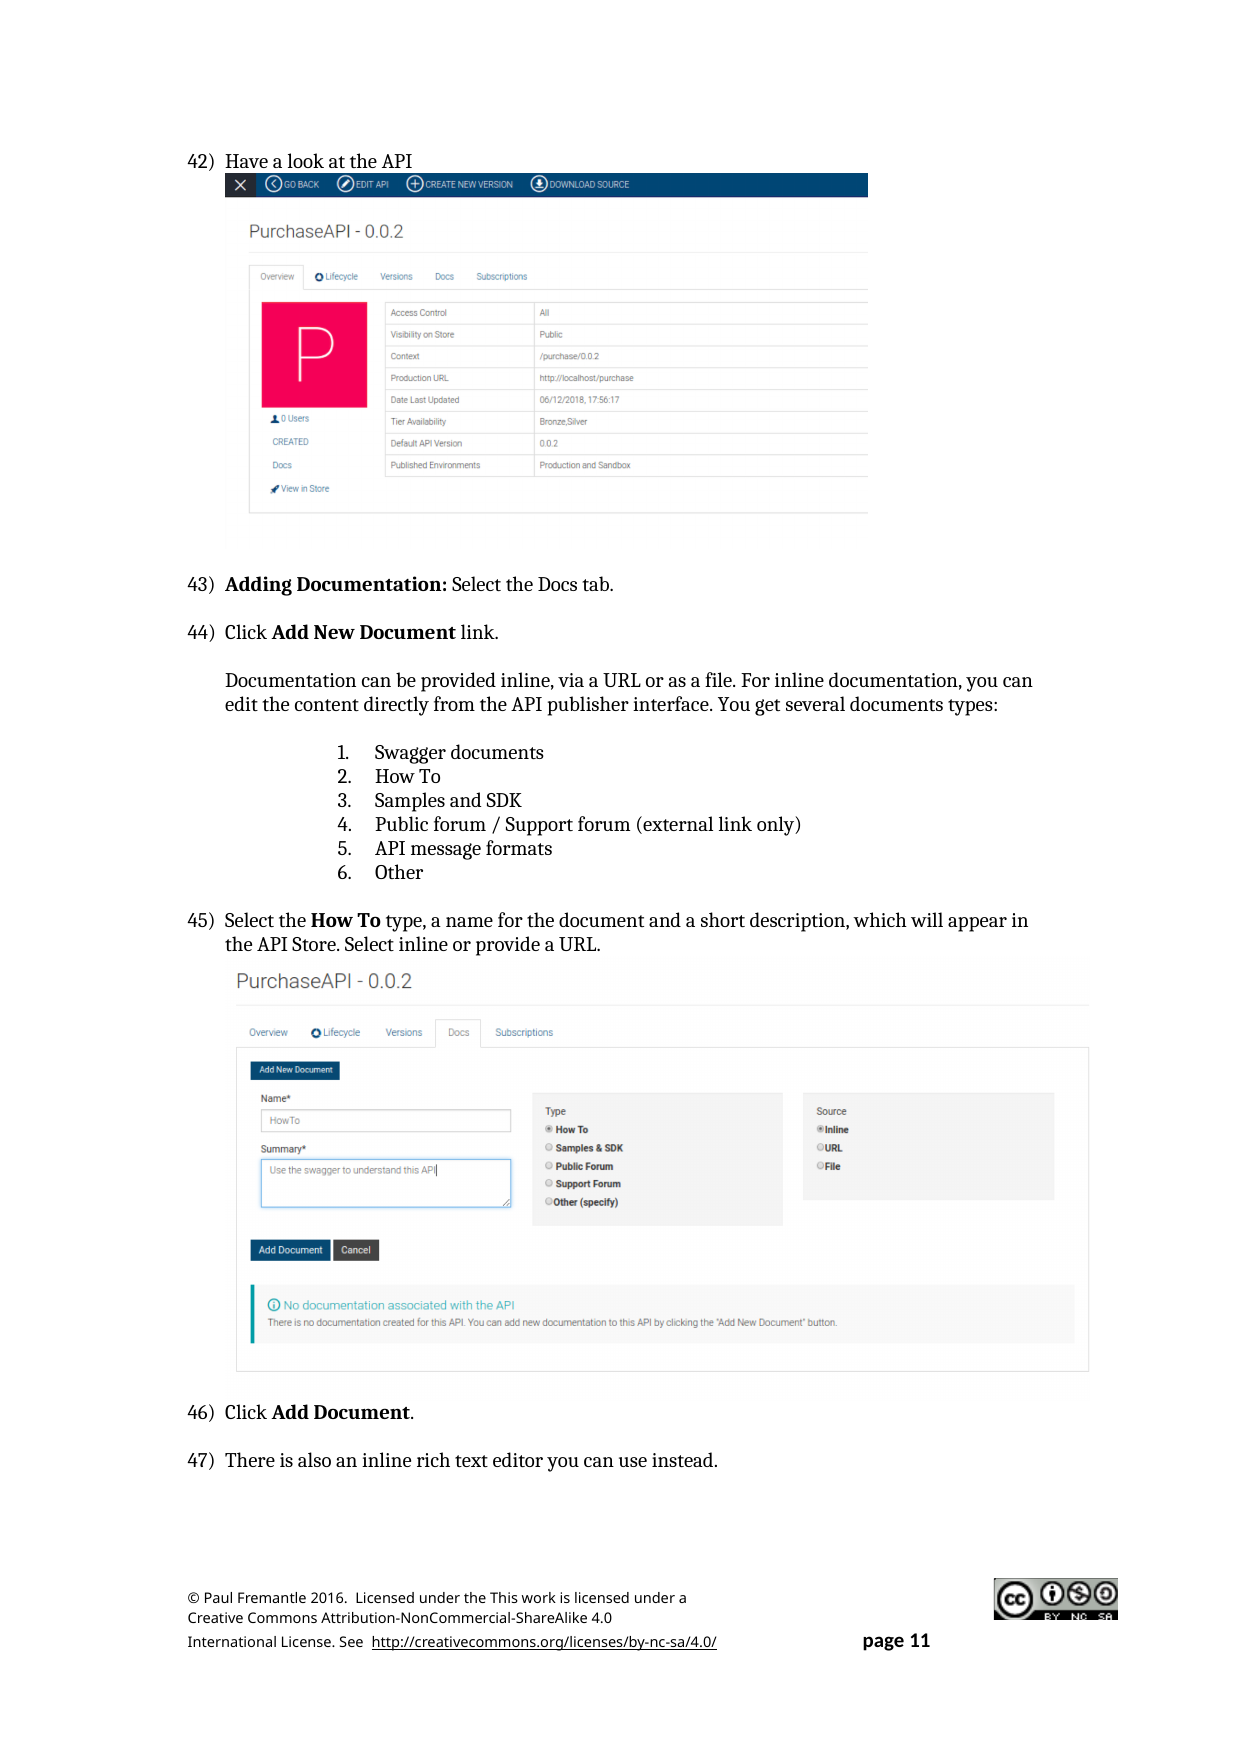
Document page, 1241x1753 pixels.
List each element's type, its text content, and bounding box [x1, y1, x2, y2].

list Swagger documents [337, 741, 1053, 764]
picture [225, 956, 1090, 1401]
list Samples and SDK [337, 788, 1053, 812]
list Have a look at the API [187, 150, 1053, 174]
list Click Add Document. [187, 1401, 1053, 1449]
list API message formats [337, 836, 1053, 860]
picture [225, 173, 868, 549]
list Other [337, 860, 1053, 908]
list Public forum / Support forum (external link only) [337, 812, 1053, 836]
list Click Add New Document link. Documentation can be provided inline, via a URL or as a file. For inline documentation, you can edit the content directly from the API publisher interface. You get several documents types: [187, 621, 1053, 741]
list How To [337, 764, 1053, 788]
list There is also an inline rich text editor you can use instead. [187, 1449, 1053, 1473]
picture [993, 1578, 1118, 1620]
list Adding Documentation: Select the Docs tab. [187, 573, 1053, 621]
